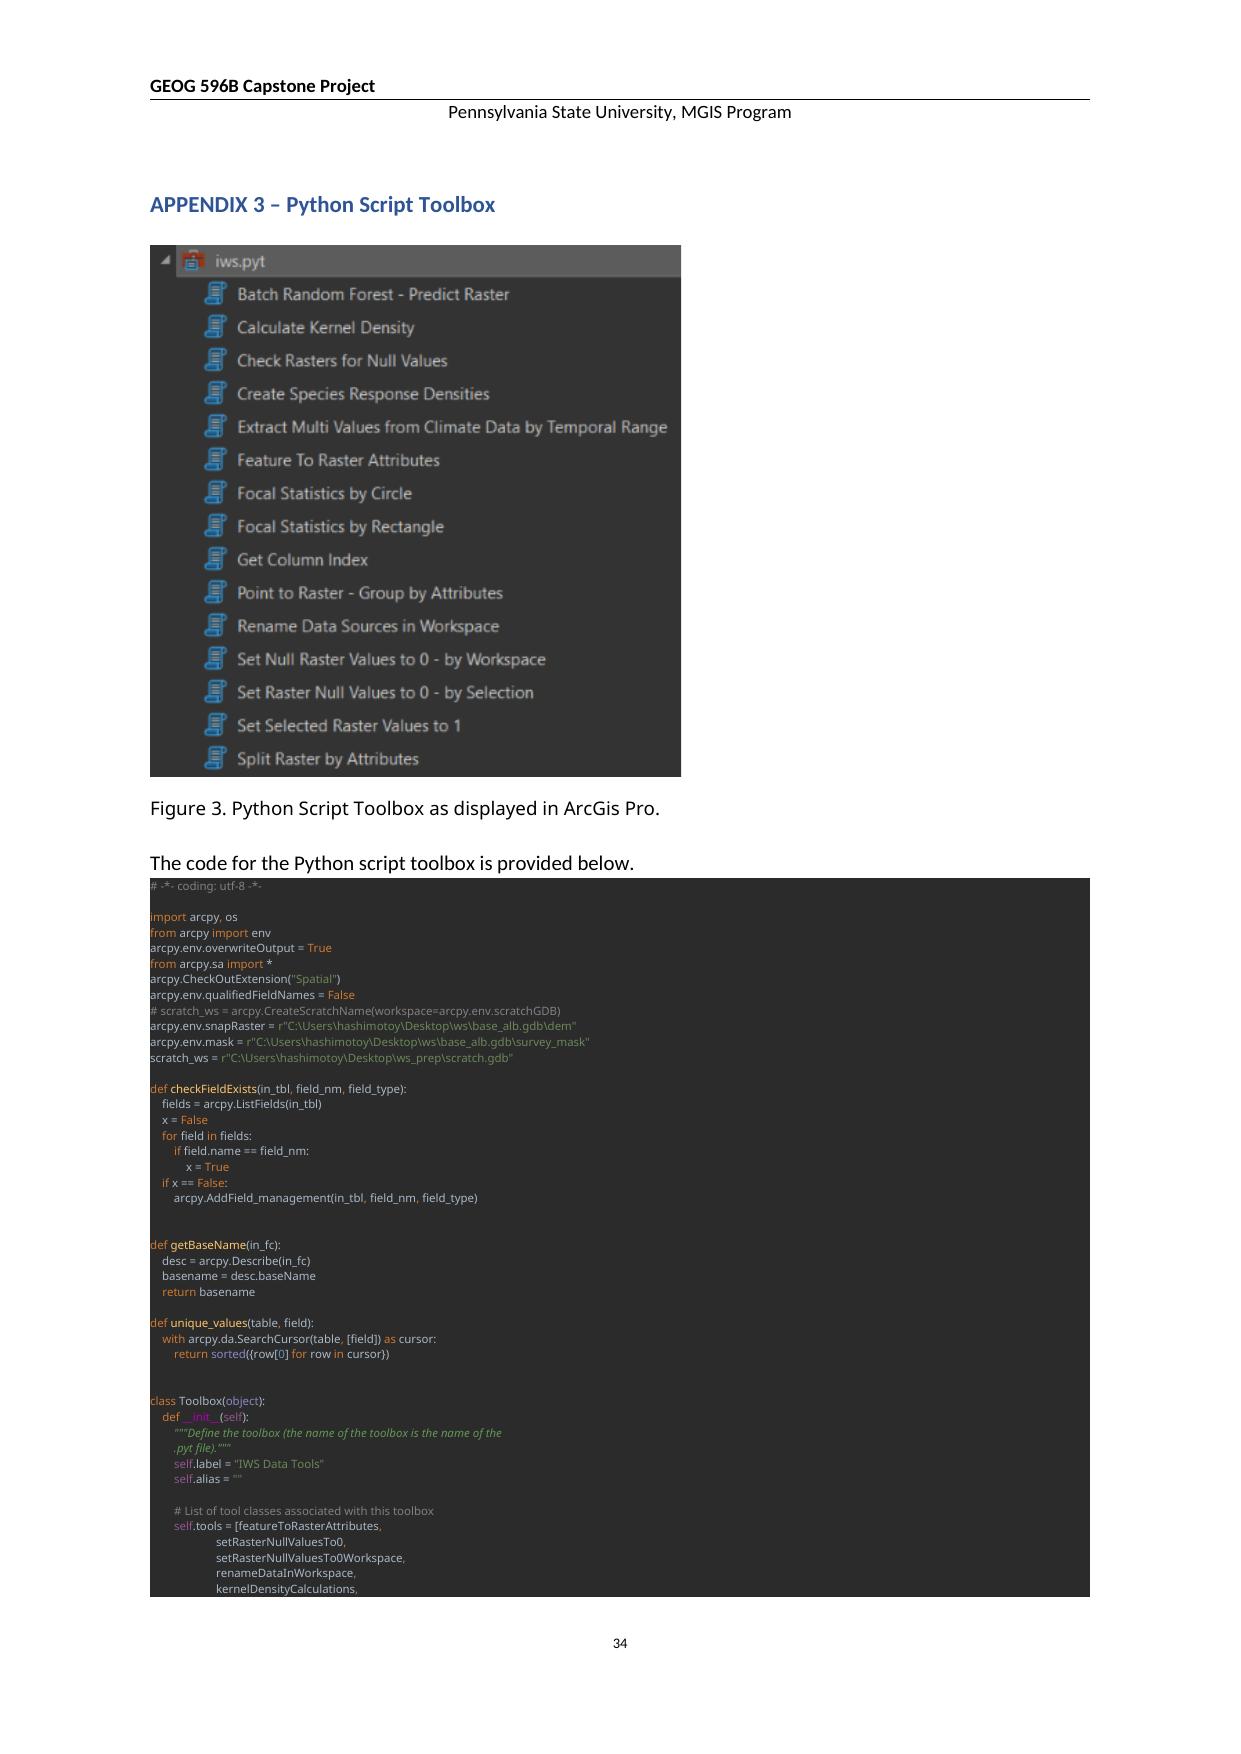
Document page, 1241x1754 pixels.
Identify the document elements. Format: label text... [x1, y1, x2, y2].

text APPENDIX 3 – Python Script Toolbox [150, 190, 1090, 218]
text Figure . Python Script Toolbox as displayed in ArcGis Pro. [150, 796, 1090, 821]
picture [150, 245, 682, 777]
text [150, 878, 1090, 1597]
text The code for the Python script toolbox is provided below. [150, 851, 1090, 876]
